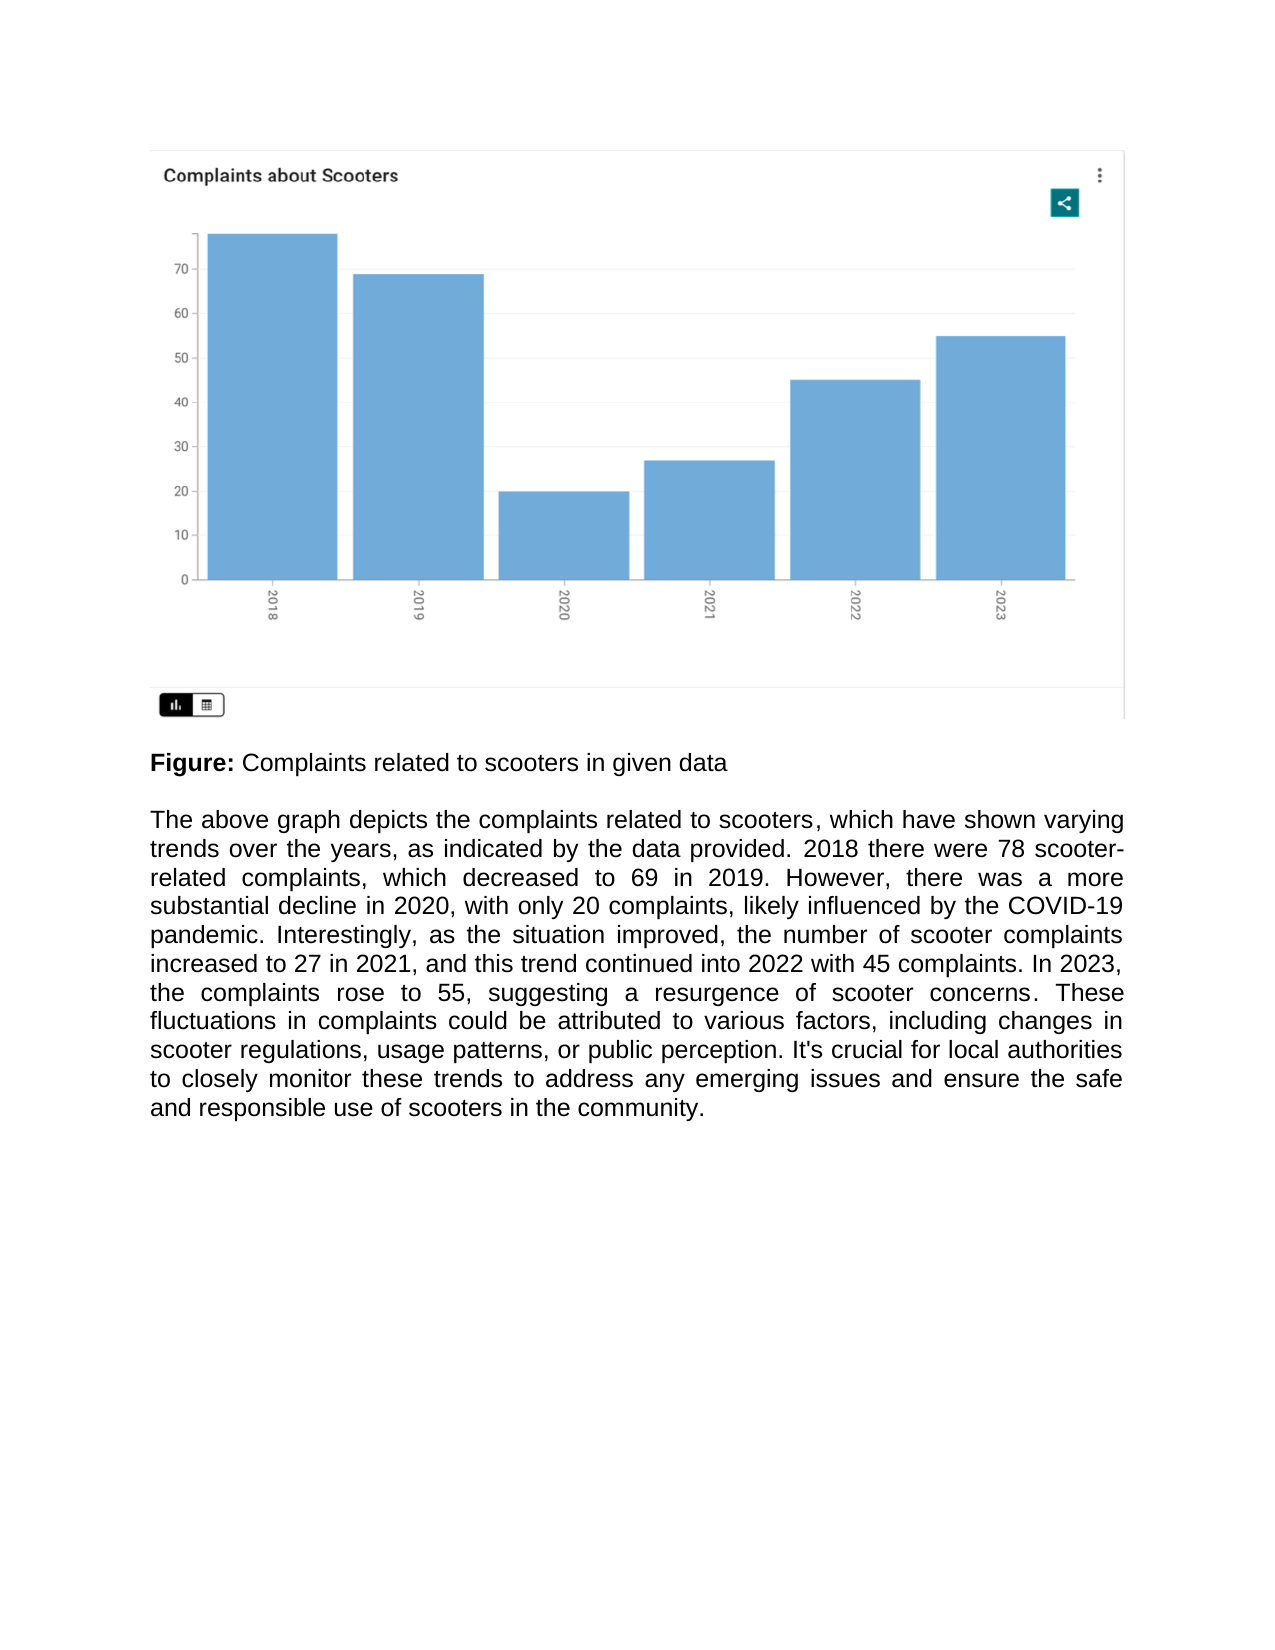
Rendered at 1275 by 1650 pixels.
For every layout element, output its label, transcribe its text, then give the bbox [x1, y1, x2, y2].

text Figure: Complaints related to scooters in given data [150, 747, 1125, 776]
text The above graph depicts the complaints related to scooters, which have shown varying trends over the years, as indicated by the data provided. 2018 there were 78 scooter-related complaints, which decreased to 69 in 2019. However, there was a more substantial decline in 2020, with only 20 complaints, likely influenced by the COVID-19 pandemic. Interestingly, as the situation improved, the number of scooter complaints increased to 27 in 2021, and this trend continued into 2022 with 45 complaints. In 2023, the complaints rose to 55, suggesting a resurgence of scooter concerns. These fluctuations in complaints could be attributed to various factors, including changes in scooter regulations, usage patterns, or public perception. It's crucial for local authorities to closely monitor these trends to address any emerging issues and ensure the safe and responsible use of scooters in the community. [150, 805, 1125, 1121]
picture [150, 150, 1125, 719]
